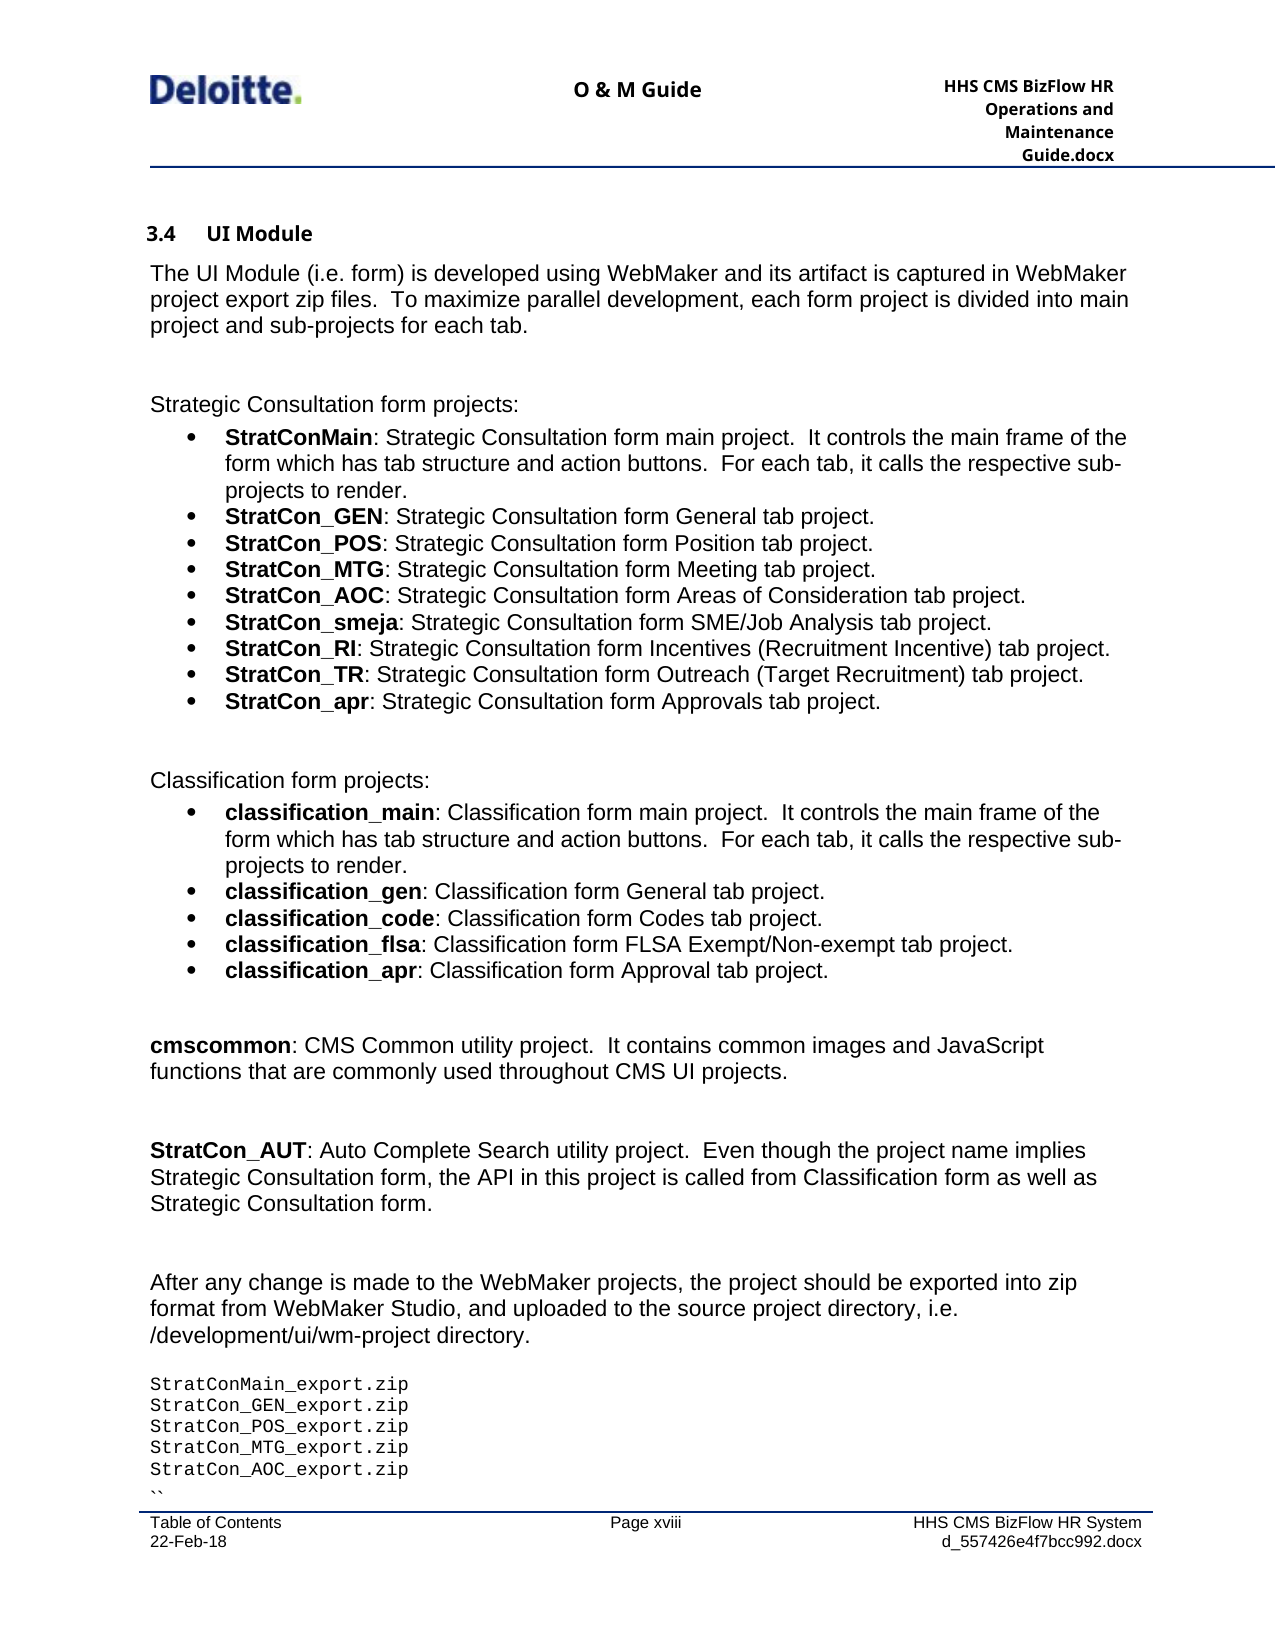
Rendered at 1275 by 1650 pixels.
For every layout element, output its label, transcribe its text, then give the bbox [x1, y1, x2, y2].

text StratCon_MTG_export.zip [150, 1438, 1134, 1459]
list classification_gen: Classification form General tab project. [187, 878, 1134, 905]
list classification_flsa: Classification form FLSA Exempt/Non-exempt tab project. [187, 931, 1134, 957]
list StratCon_GEN: Strategic Consultation form General tab project. [187, 503, 1134, 529]
picture [150, 75, 302, 104]
text Strategic Consultation form projects: [150, 391, 1134, 418]
text StratCon_POS_export.zip [150, 1417, 1134, 1438]
list StratCon_apr: Strategic Consultation form Approvals tab project. [187, 688, 1134, 714]
list StratCon_POS: Strategic Consultation form Position tab project. [187, 529, 1134, 556]
text StratCon_AUT: Auto Complete Search utility project. Even though the project name implies Strategic Consultation form, the API in this project is called from Classification form as well as Strategic Consultation form. [150, 1137, 1134, 1216]
list StratCon_RI: Strategic Consultation form Incentives (Recruitment Incentive) tab project. [187, 635, 1134, 661]
text cmscommon: CMS Common utility project. It contains common images and JavaScript functions that are commonly used throughout CMS UI projects. [150, 1032, 1134, 1084]
list classification_code: Classification form Codes tab project. [187, 905, 1134, 931]
text Classification form projects: [150, 767, 1134, 793]
subtitle UI Module [146, 219, 1089, 247]
list StratCon_TR: Strategic Consultation form Outreach (Target Recruitment) tab project. [187, 661, 1134, 688]
text StratCon_AOC_export.zip [150, 1459, 1134, 1481]
list classification_apr: Classification form Approval tab project. [187, 957, 1134, 984]
list StratCon_MTG: Strategic Consultation form Meeting tab project. [187, 556, 1134, 582]
text StratCon_GEN_export.zip [150, 1396, 1134, 1417]
list StratCon_smeja: Strategic Consultation form SME/Job Analysis tab project. [187, 608, 1134, 635]
list StratCon_AOC: Strategic Consultation form Areas of Consideration tab project. [187, 582, 1134, 608]
text The UI Module (i.e. form) is developed using WebMaker and its artifact is captured in WebMaker project export zip files. To maximize parallel development, each form project is divided into main project and sub-projects for each tab. [150, 260, 1134, 339]
text StratConMain_export.zip [150, 1374, 1134, 1396]
list StratConMain: Strategic Consultation form main project. It controls the main frame of the form which has tab structure and action buttons. For each tab, it calls the respective sub-projects to render. [187, 424, 1134, 503]
text After any change is made to the WebMaker projects, the project should be exported into zip format from WebMaker Studio, and uploaded to the source project directory, i.e. /development/ui/wm-project directory. [150, 1269, 1134, 1348]
list classification_main: Classification form main project. It controls the main frame of the form which has tab structure and action buttons. For each tab, it calls the respective sub-projects to render. [187, 799, 1134, 878]
